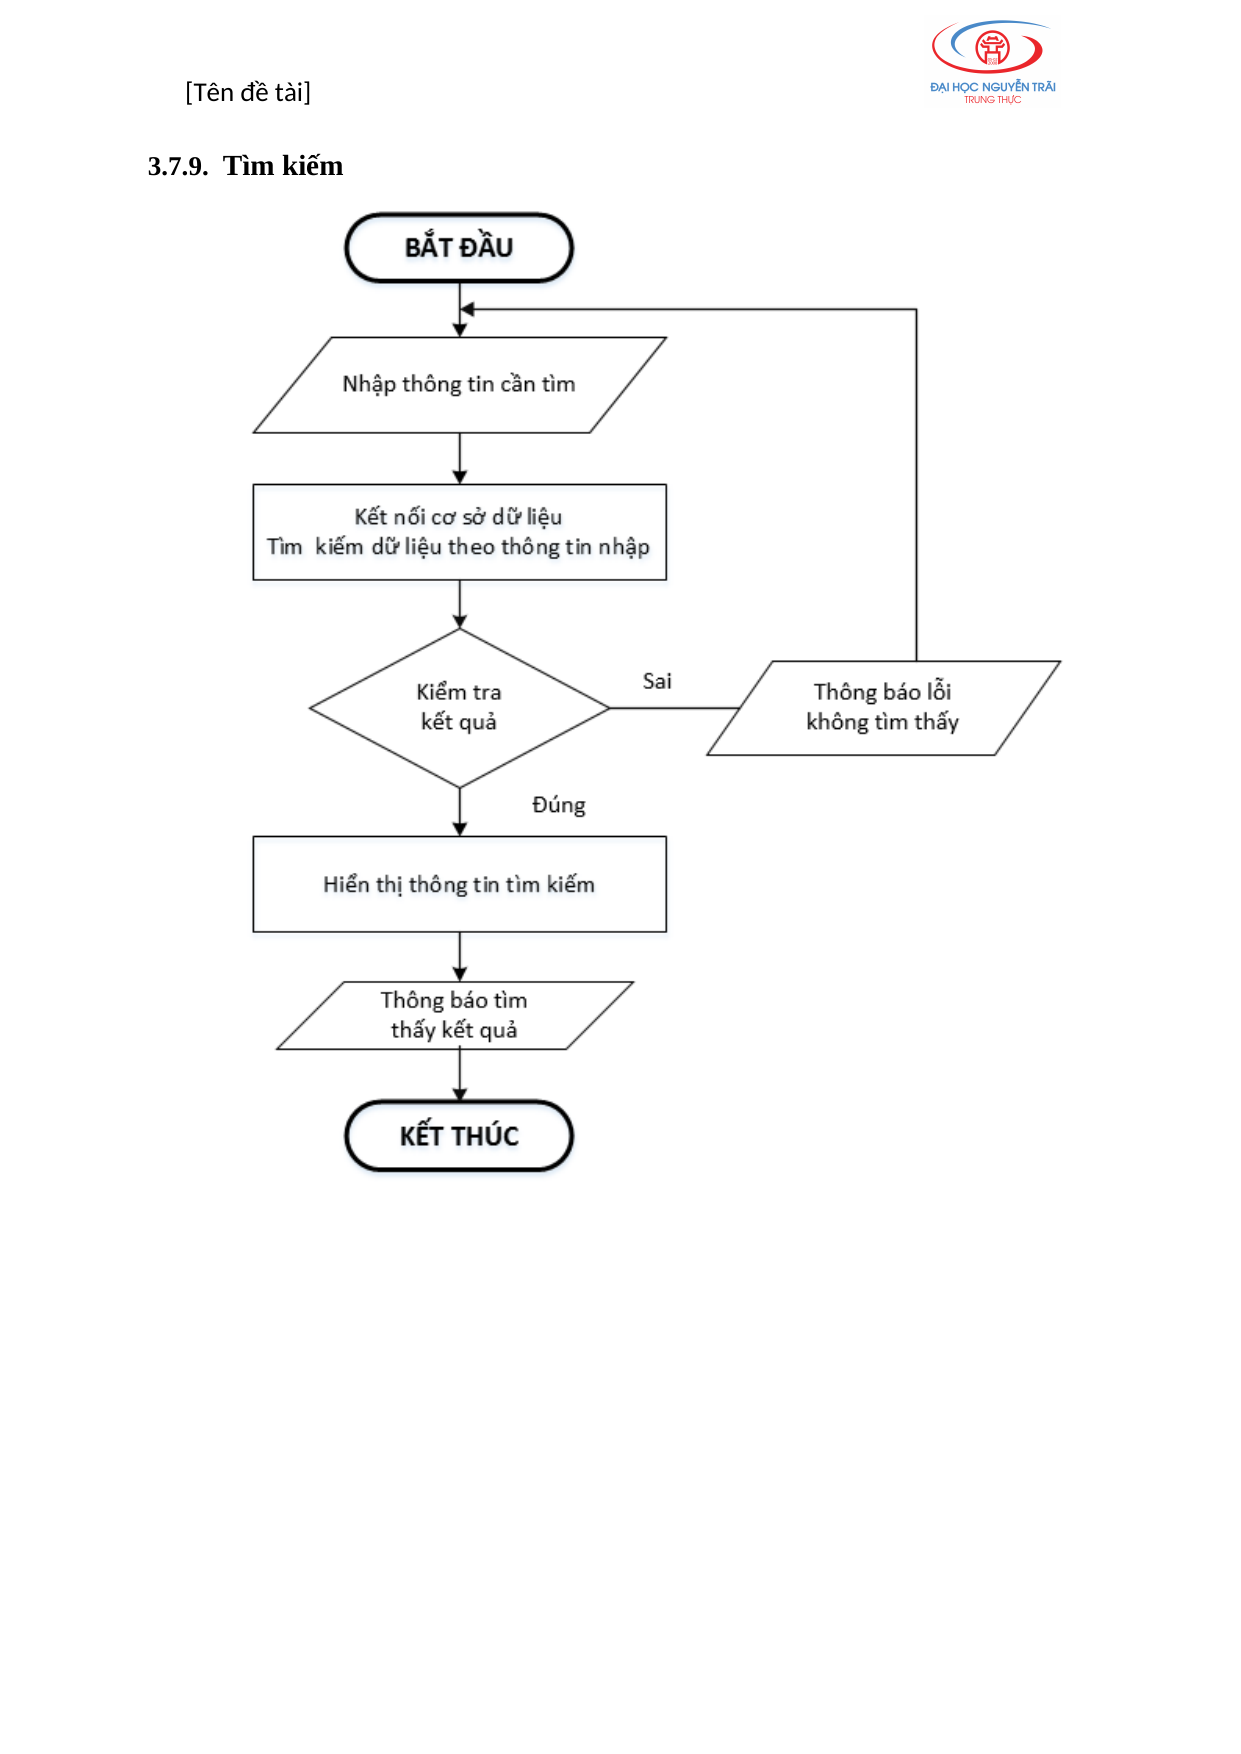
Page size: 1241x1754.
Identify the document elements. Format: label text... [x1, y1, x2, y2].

picture [923, 15, 1062, 108]
subtitle Tìm kiếm [148, 148, 1122, 181]
picture [196, 193, 1074, 1188]
